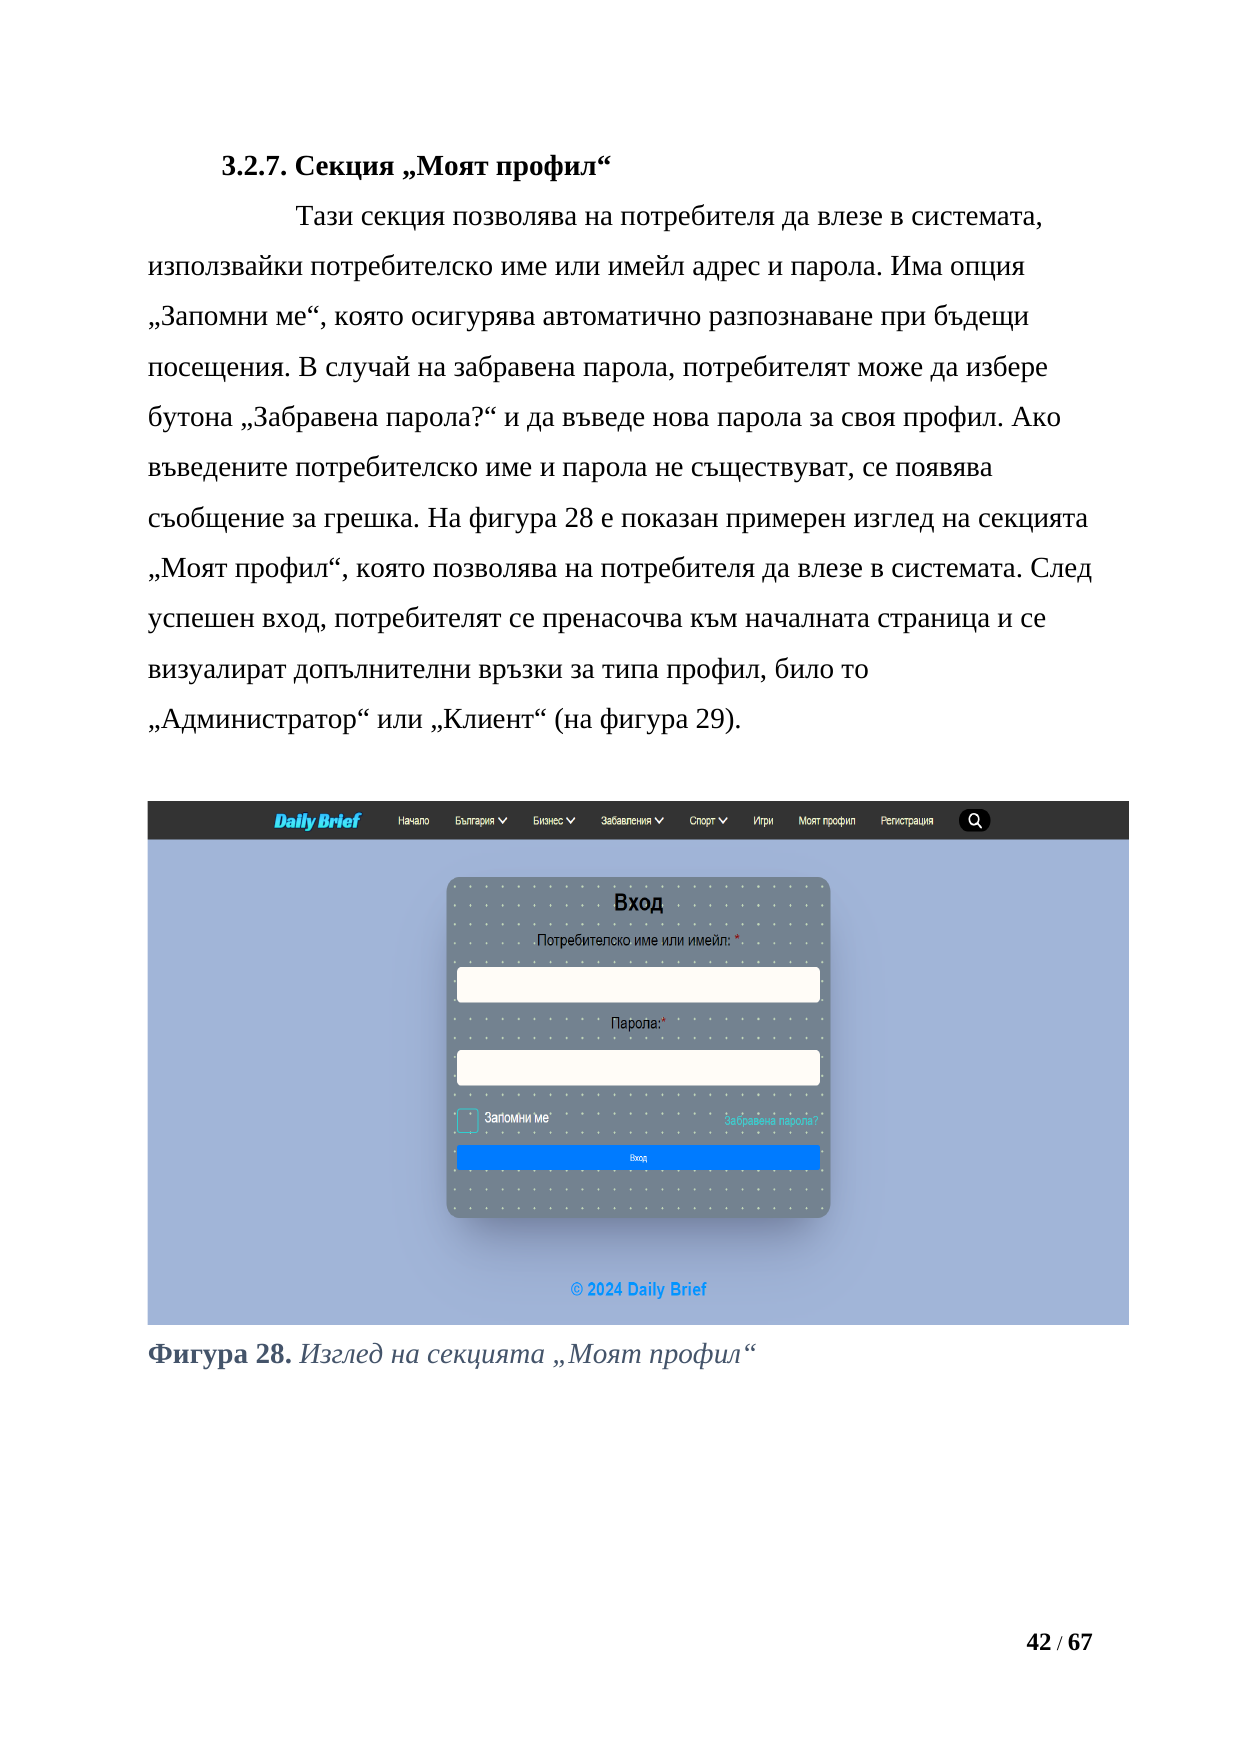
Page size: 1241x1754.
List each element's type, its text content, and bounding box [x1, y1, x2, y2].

text Тази секция позволява на потребителя да влезе в системата, използвайки потребителско име или имейл адрес и парола. Има опция „Запомни ме“, която осигурява автоматично разпознаване при бъдещи посещения. В случай на забравена парола, потребителят може да избере бутона „Забравена парола?“ и да въведе нова парола за своя профил. Ако въведените потребителско име и парола не съществуват, се появява съобщение за грешка. На фигура 28 е показан примерен изглед на секцията „Моят профил“, която позволява на потребителя да влезе в системата. След успешен вход, потребителят се пренасочва към началната страница и се визуалират допълнителни връзки за типа профил, било то „Администратор“ или „Клиент“ (на фигура 29). [148, 198, 1093, 734]
text Фигура 28. Изглед на секцията „Моят профил“ [148, 1336, 1093, 1370]
picture [147, 801, 1129, 1325]
subtitle 3.2.7. Секция „Моят профил“ [103, 148, 1093, 181]
